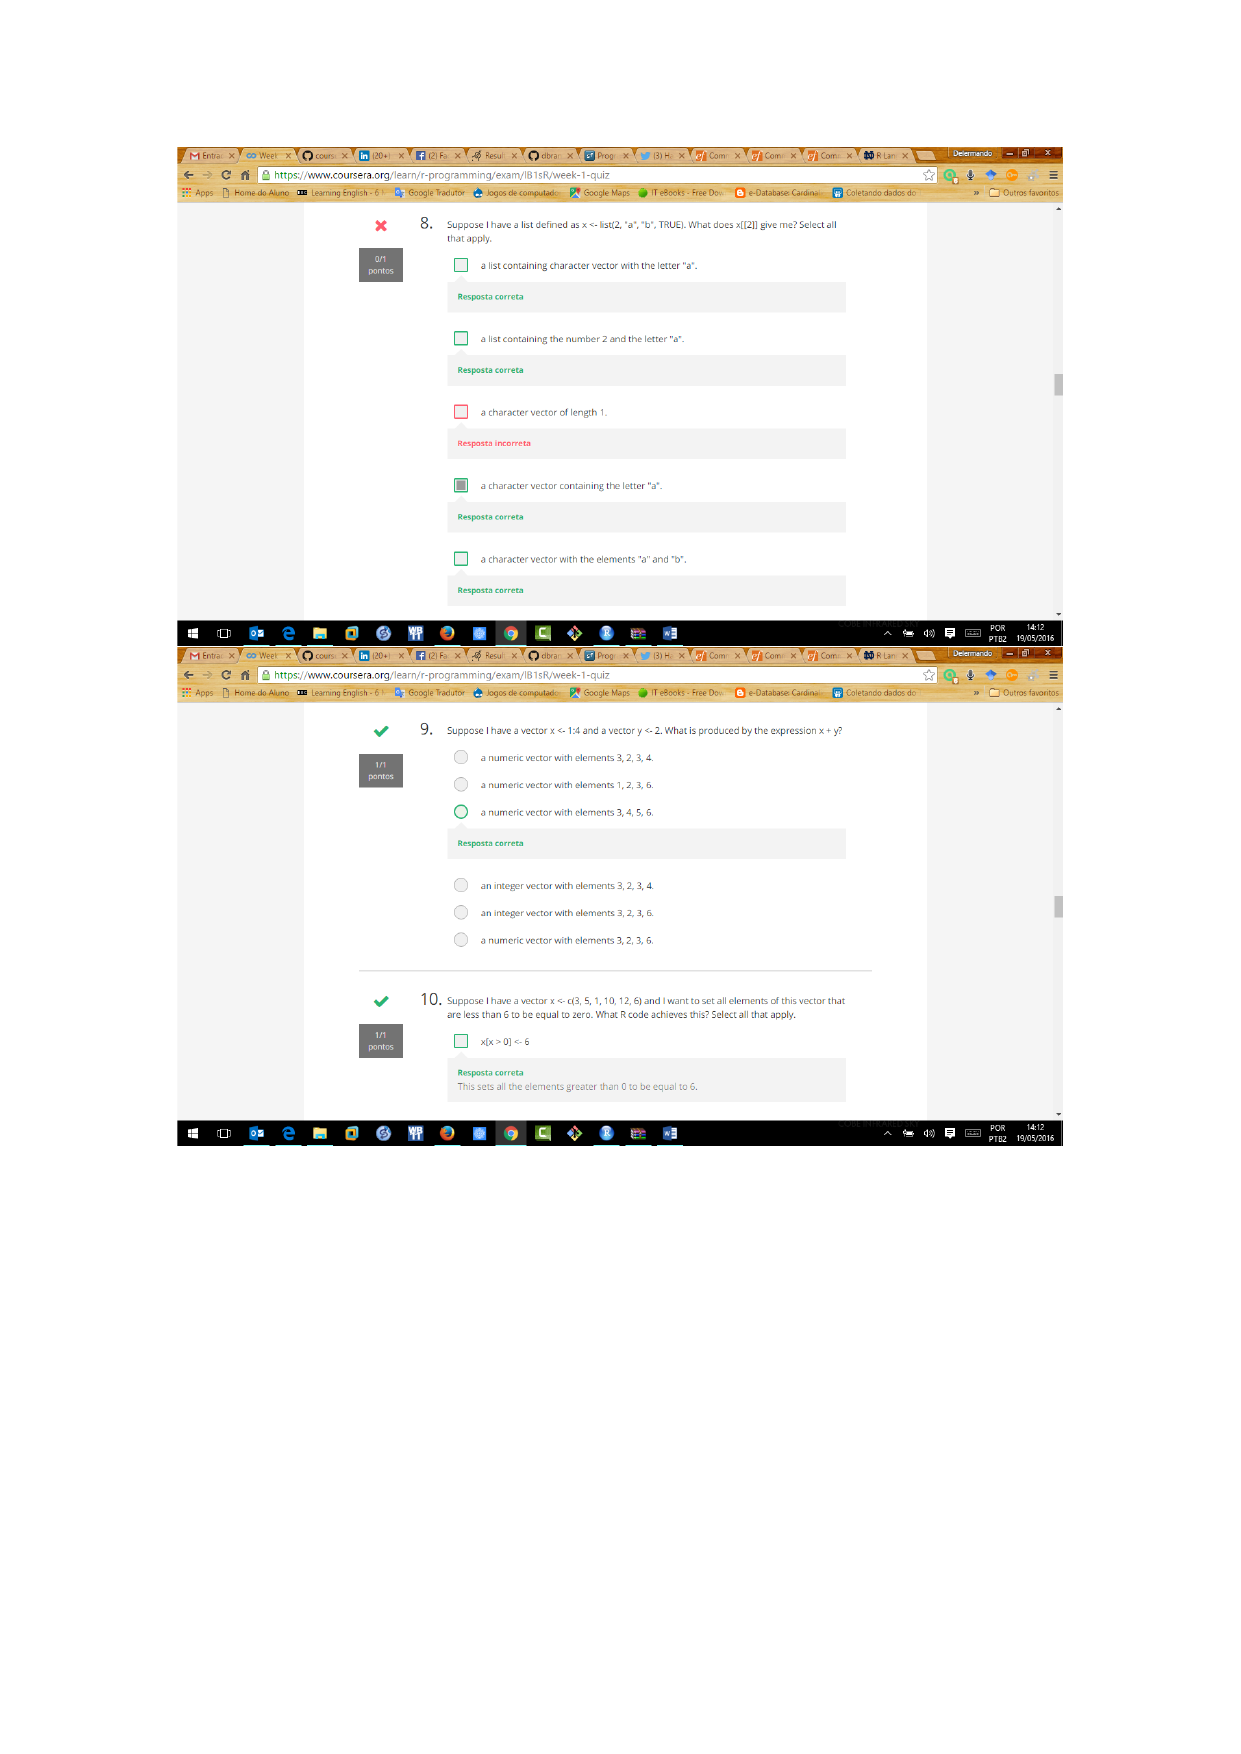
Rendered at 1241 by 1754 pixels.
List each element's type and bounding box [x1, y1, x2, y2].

picture [177, 647, 1063, 1146]
picture [177, 147, 1063, 646]
